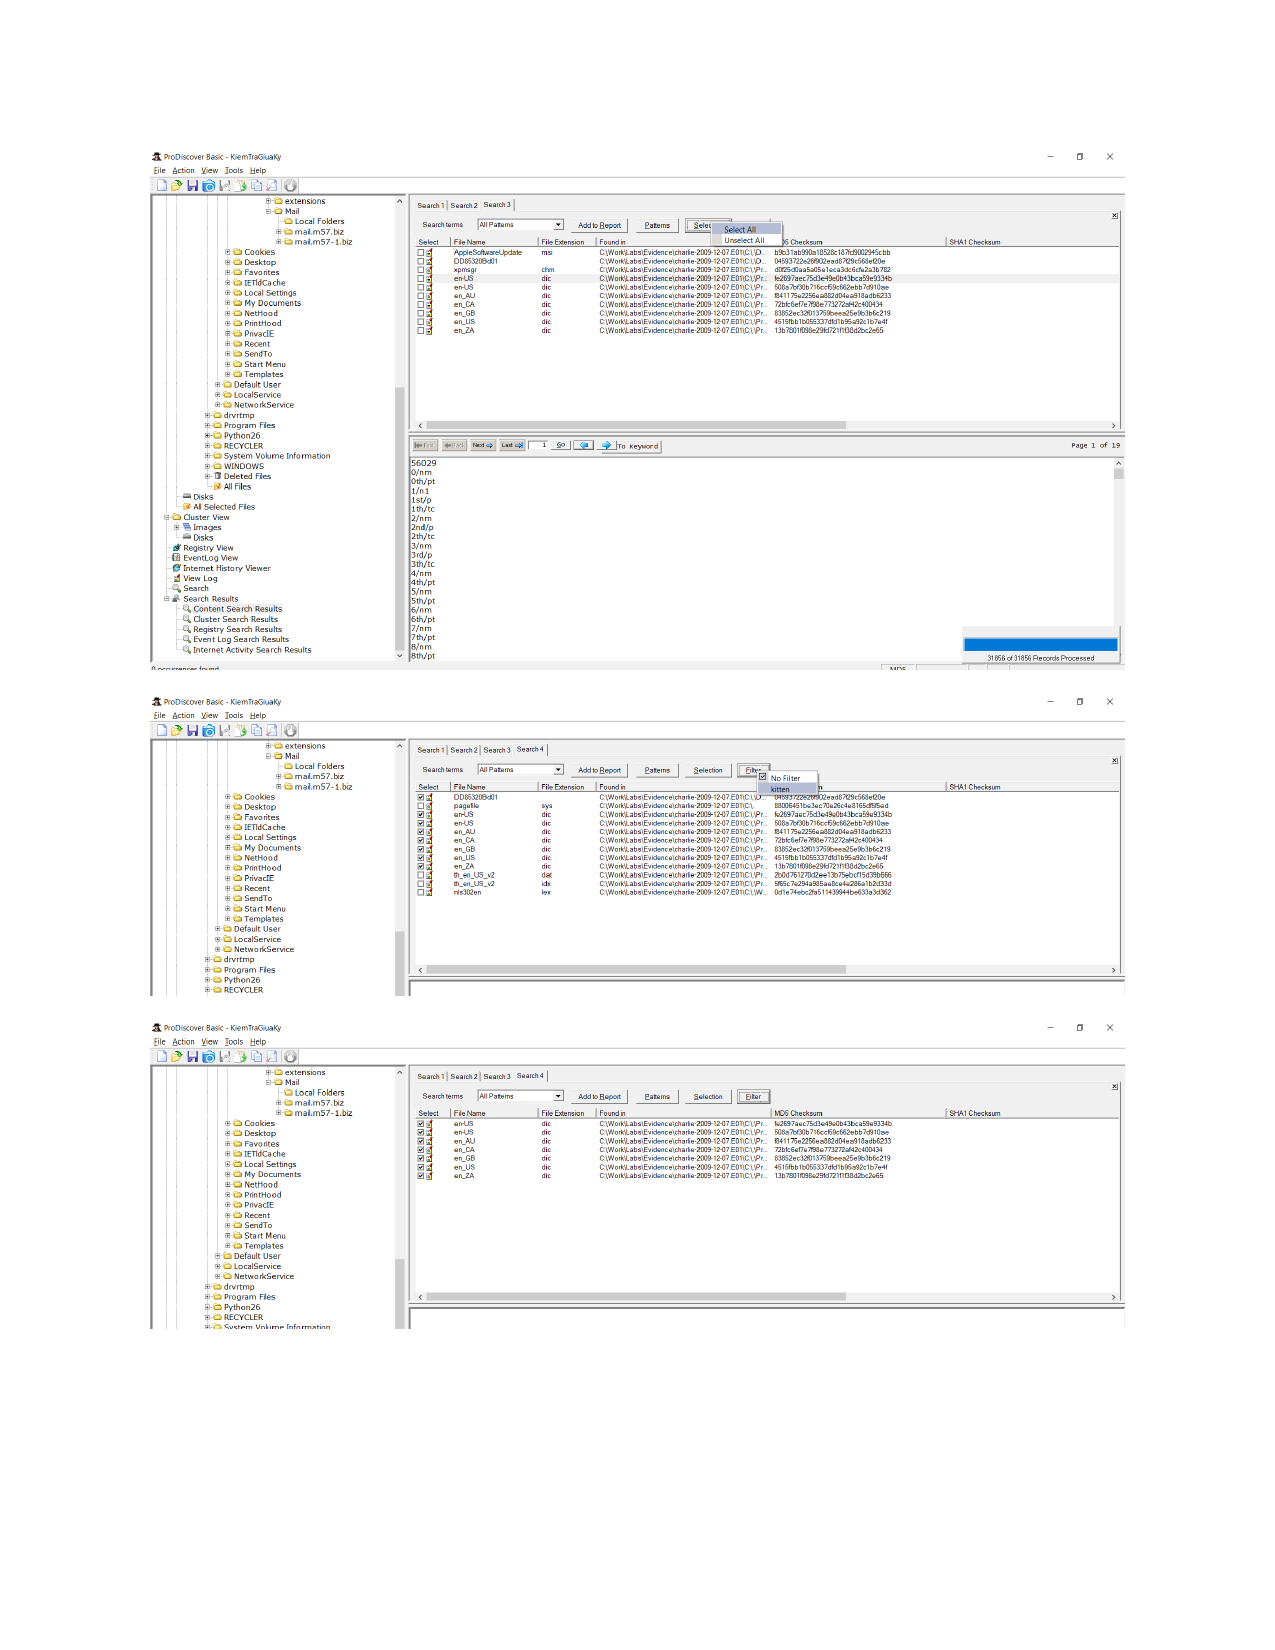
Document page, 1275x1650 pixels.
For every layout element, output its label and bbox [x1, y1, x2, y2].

picture [150, 1021, 1125, 1329]
picture [150, 694, 1125, 996]
picture [150, 150, 1125, 670]
